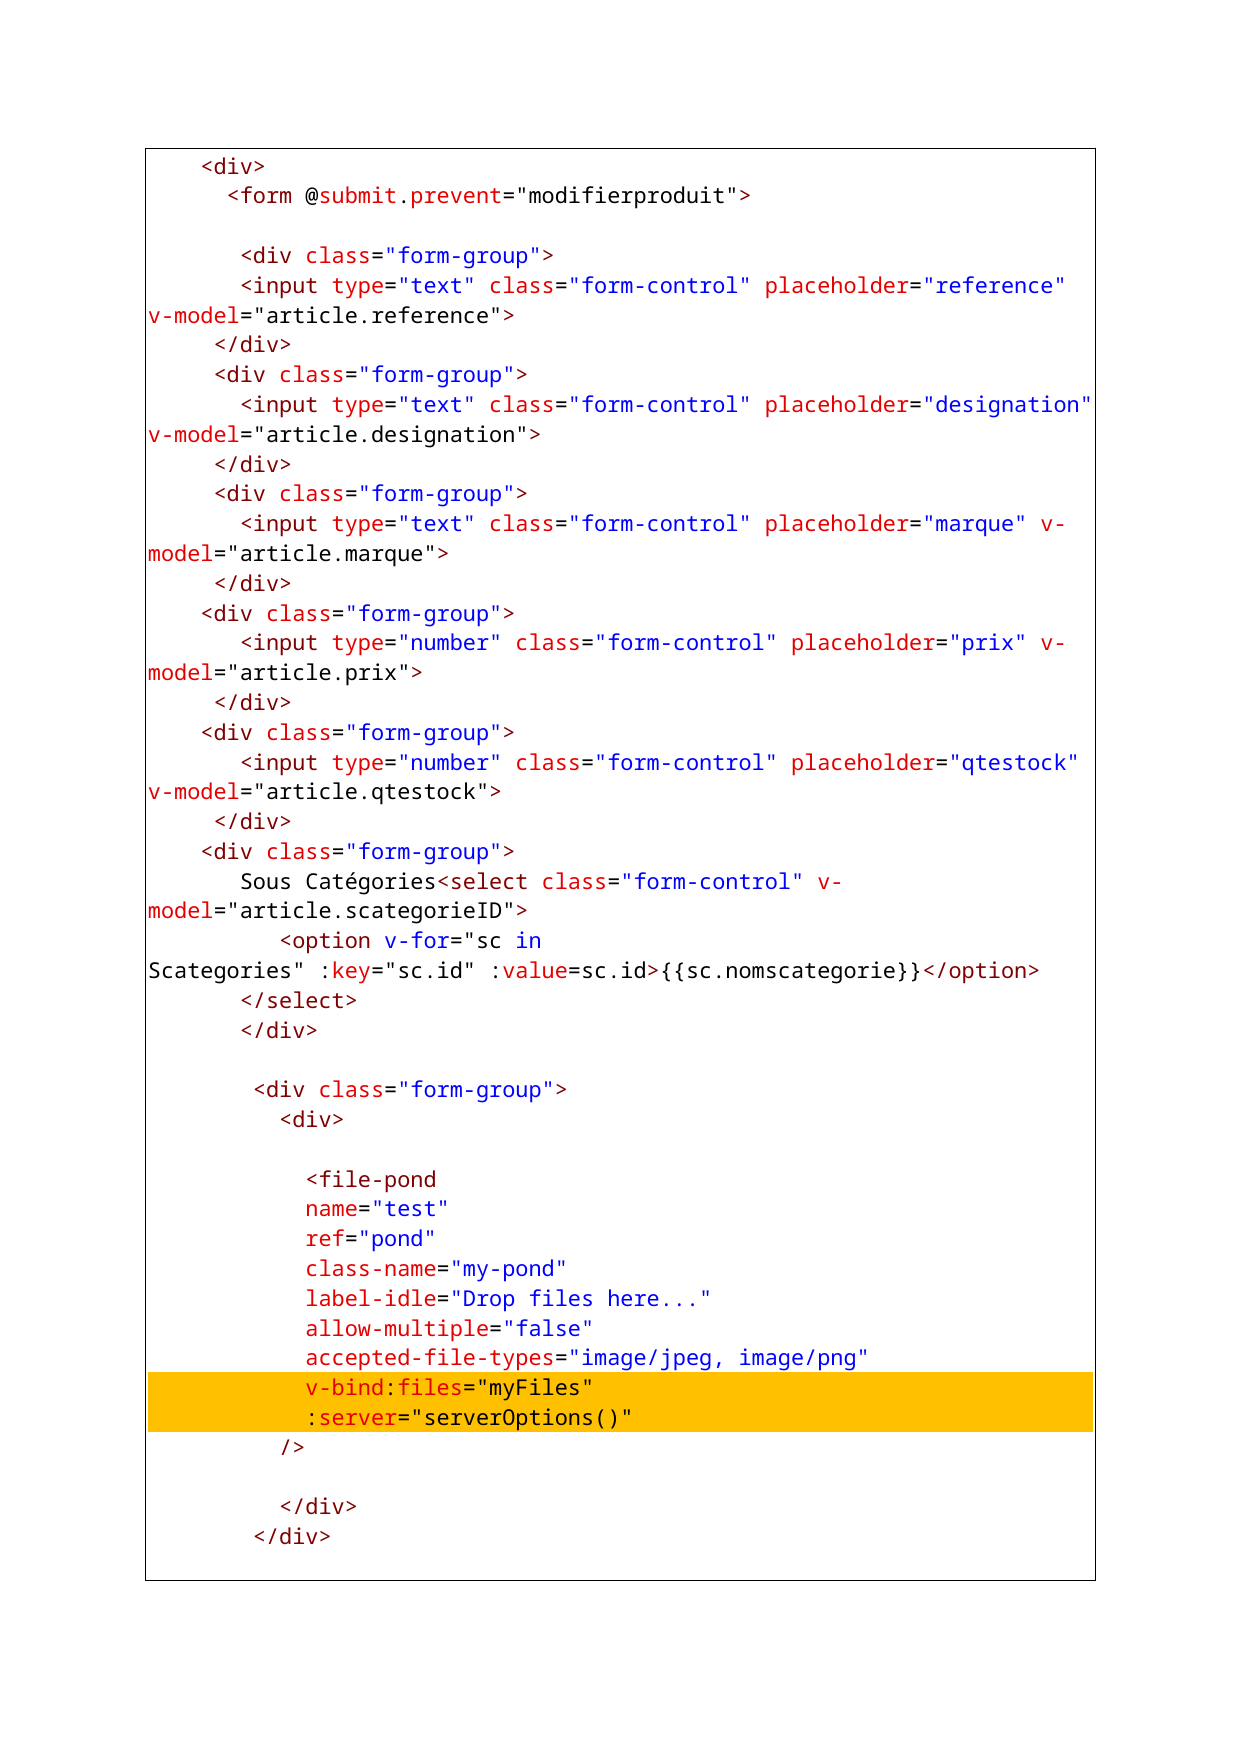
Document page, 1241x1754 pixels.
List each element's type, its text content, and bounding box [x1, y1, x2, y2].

text </select> [148, 985, 1093, 1015]
text <div class="form-group"> [148, 836, 1093, 866]
text <div class="form-group"> [148, 478, 1093, 508]
text name="test" [148, 1193, 1093, 1223]
text <div> [146, 149, 1095, 181]
text <div> [148, 1104, 1093, 1134]
text <input type="number" class="form-control" placeholder="qtestock" v-model="article.qtestock"> [148, 747, 1093, 806]
text <div class="form-group"> [148, 717, 1093, 747]
text /> [148, 1432, 1093, 1462]
text :server="serverOptions()" [148, 1402, 1093, 1432]
text allow-multiple="false" [148, 1313, 1093, 1342]
text <div class="form-group"> [148, 1074, 1093, 1104]
text accepted-file-types="image/jpeg, image/png" [148, 1342, 1093, 1372]
text <div class="form-group"> [148, 240, 1093, 270]
text label-idle="Drop files here..." [148, 1283, 1093, 1313]
text <input type="text" class="form-control" placeholder="marque" v-model="article.marque"> [148, 508, 1093, 568]
text </div> [148, 806, 1093, 836]
text <input type="text" class="form-control" placeholder="reference" v-model="article.reference"> [148, 270, 1093, 329]
text Sous Catégories<select class="form-control" v-model="article.scategorieID"> [148, 866, 1093, 925]
text <option v-for="sc in Scategories" :key="sc.id" :value=sc.id>{{sc.nomscategorie}}</option> [148, 925, 1093, 985]
text <div class="form-group"> [148, 598, 1093, 627]
text <input type="number" class="form-control" placeholder="prix" v-model="article.prix"> [148, 627, 1093, 687]
text ref="pond" [148, 1223, 1093, 1253]
text </div> [148, 449, 1093, 478]
text </div> [148, 1521, 1093, 1551]
text <form @submit.prevent="modifierproduit"> [148, 181, 1093, 210]
text </div> [148, 1015, 1093, 1044]
text </div> [148, 329, 1093, 359]
text <file-pond [148, 1164, 1093, 1193]
text <div class="form-group"> [148, 359, 1093, 389]
text class-name="my-pond" [148, 1253, 1093, 1283]
text </div> [148, 568, 1093, 598]
text v-bind:files="myFiles" [148, 1372, 1093, 1402]
text <input type="text" class="form-control" placeholder="designation" v-model="article.designation"> [148, 389, 1093, 449]
text </div> [148, 687, 1093, 717]
text </div> [148, 1491, 1093, 1521]
